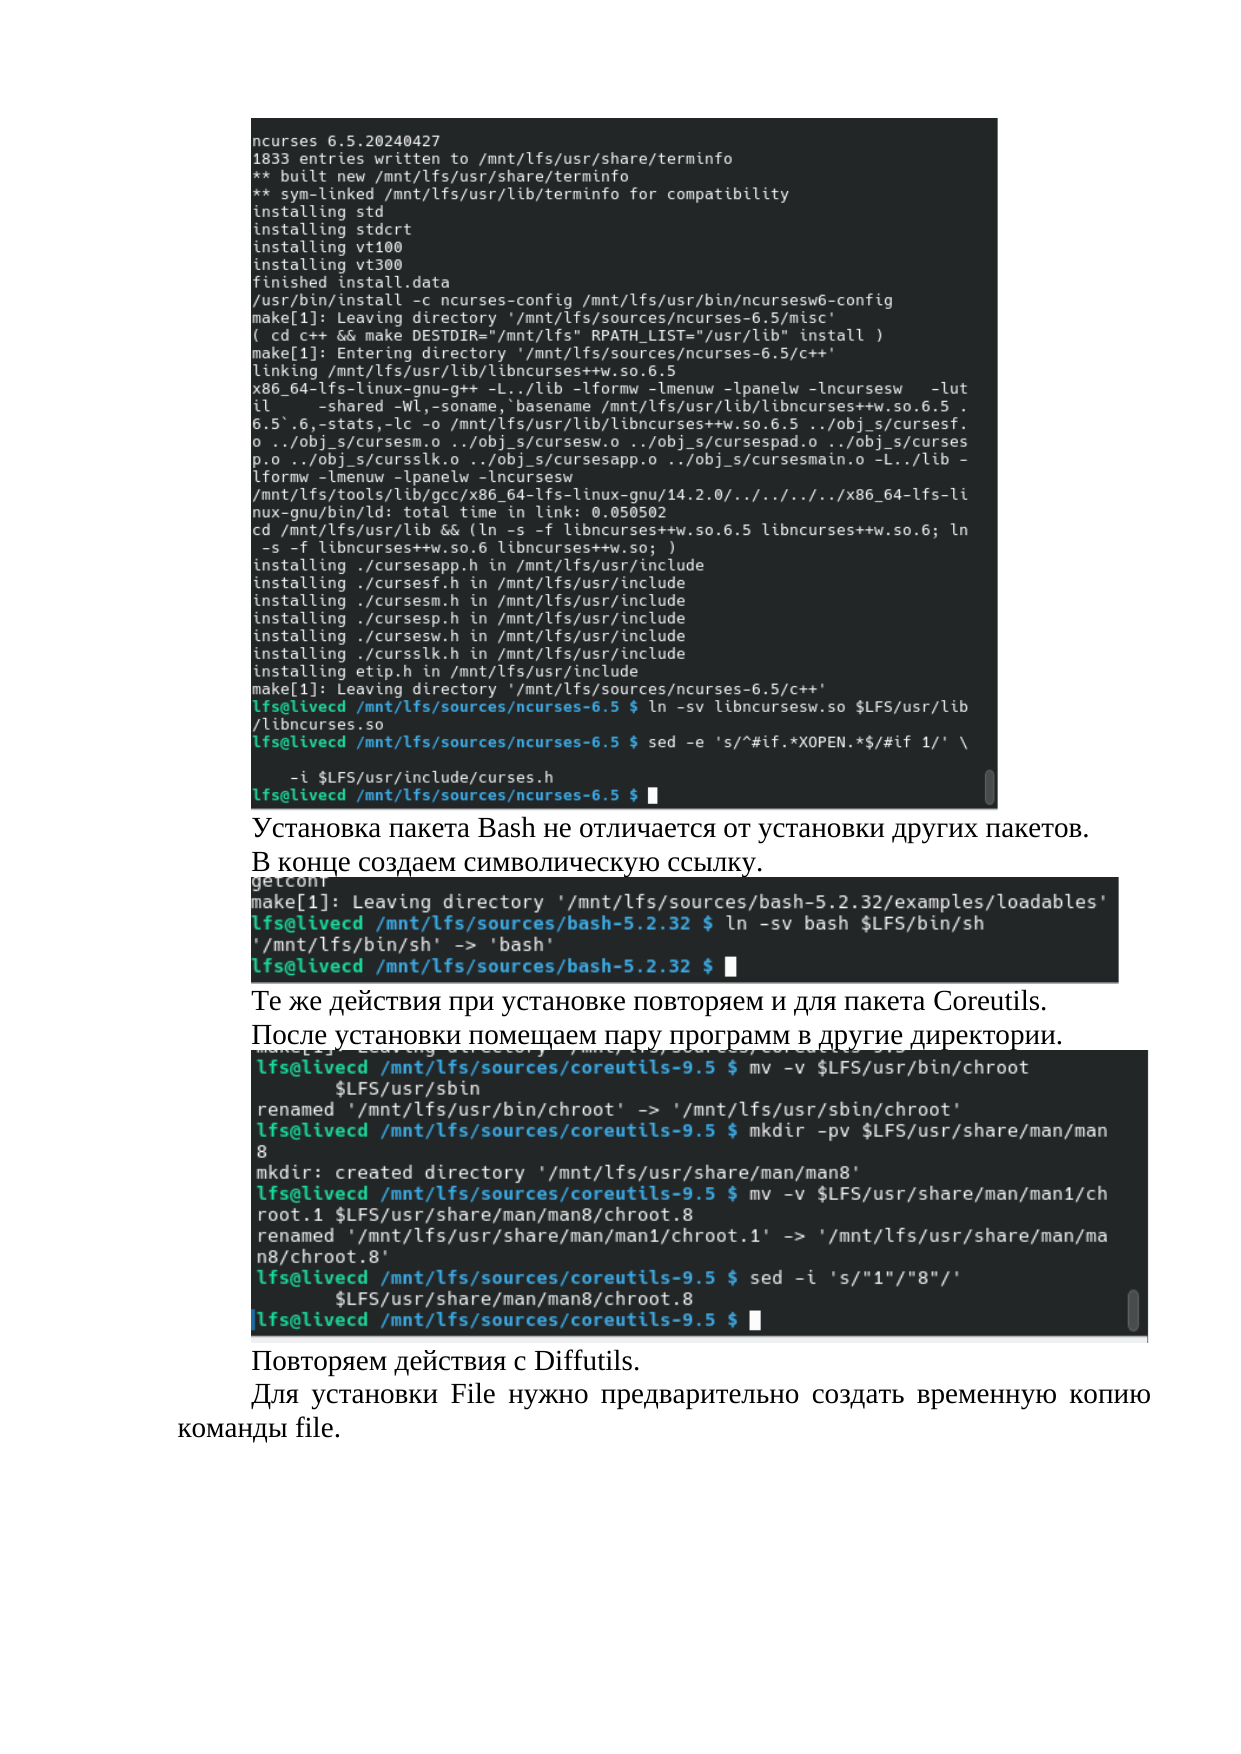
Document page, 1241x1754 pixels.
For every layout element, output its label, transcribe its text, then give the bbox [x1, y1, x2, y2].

picture [251, 118, 998, 811]
text Для установки File нужно предварительно создать временную копию команды file. [177, 1377, 1152, 1444]
text В конце создаем символическую ссылку. [177, 844, 1152, 878]
text После установки помещаем пару программ в другие директории. [177, 1017, 1152, 1051]
text Установка пакета Bash не отличается от установки других пакетов. [177, 811, 1152, 844]
text Те же действия при установке повторяем и для пакета Coreutils. [177, 983, 1152, 1017]
picture [251, 1050, 1149, 1343]
picture [251, 877, 1119, 984]
text Повторяем действия с Diffutils. [177, 1343, 1152, 1377]
